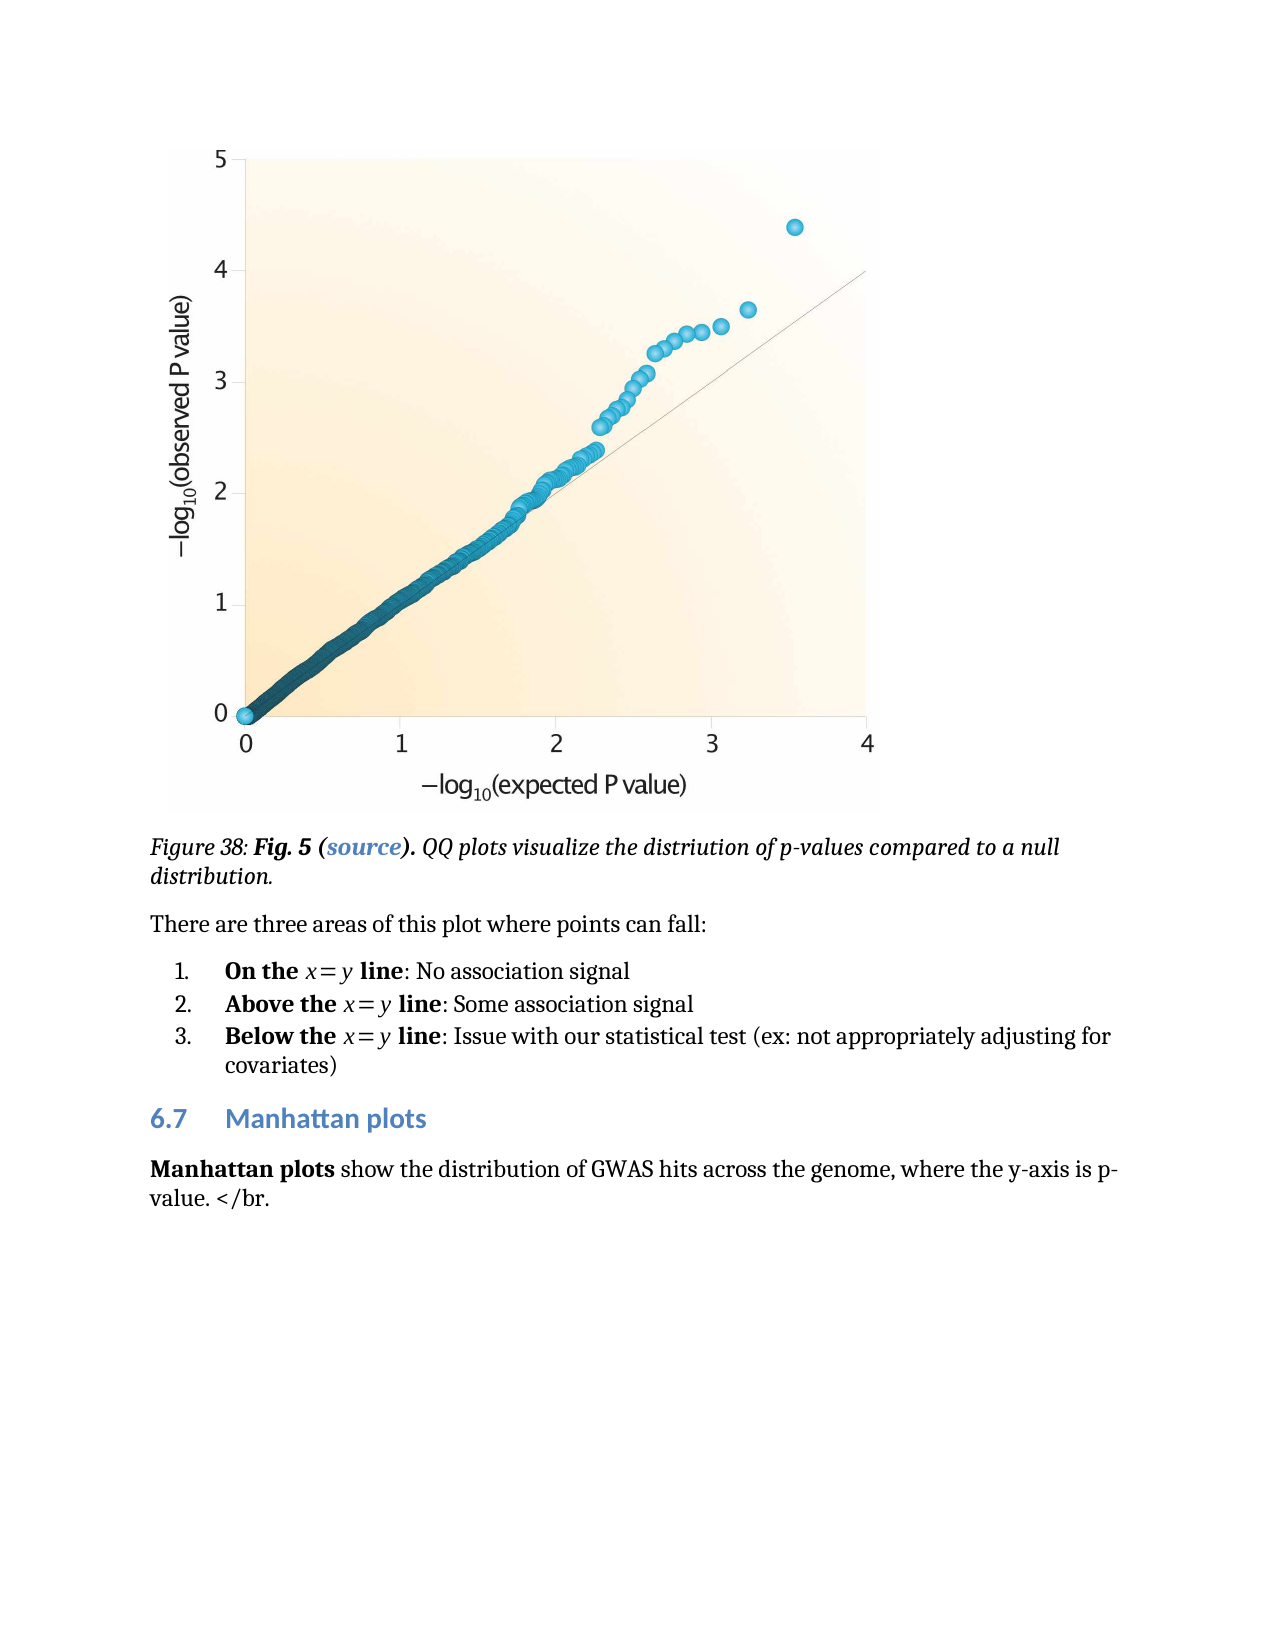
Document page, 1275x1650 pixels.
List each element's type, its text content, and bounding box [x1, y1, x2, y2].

picture [168, 150, 882, 813]
subtitle 6.7 Manhattan plots [150, 1100, 1125, 1136]
text There are three areas of this plot where points can fall: [150, 909, 1125, 938]
list Above the line: Some association signal [175, 989, 1125, 1018]
list Below the line: Issue with our statistical test (ex: not appropriately adjusting for covariates) [175, 1022, 1125, 1079]
list On the line: No association signal [175, 957, 1125, 986]
text Manhattan plots show the distribution of GWAS hits across the genome, where the y-axis is p-value. </br. [150, 1155, 1125, 1212]
